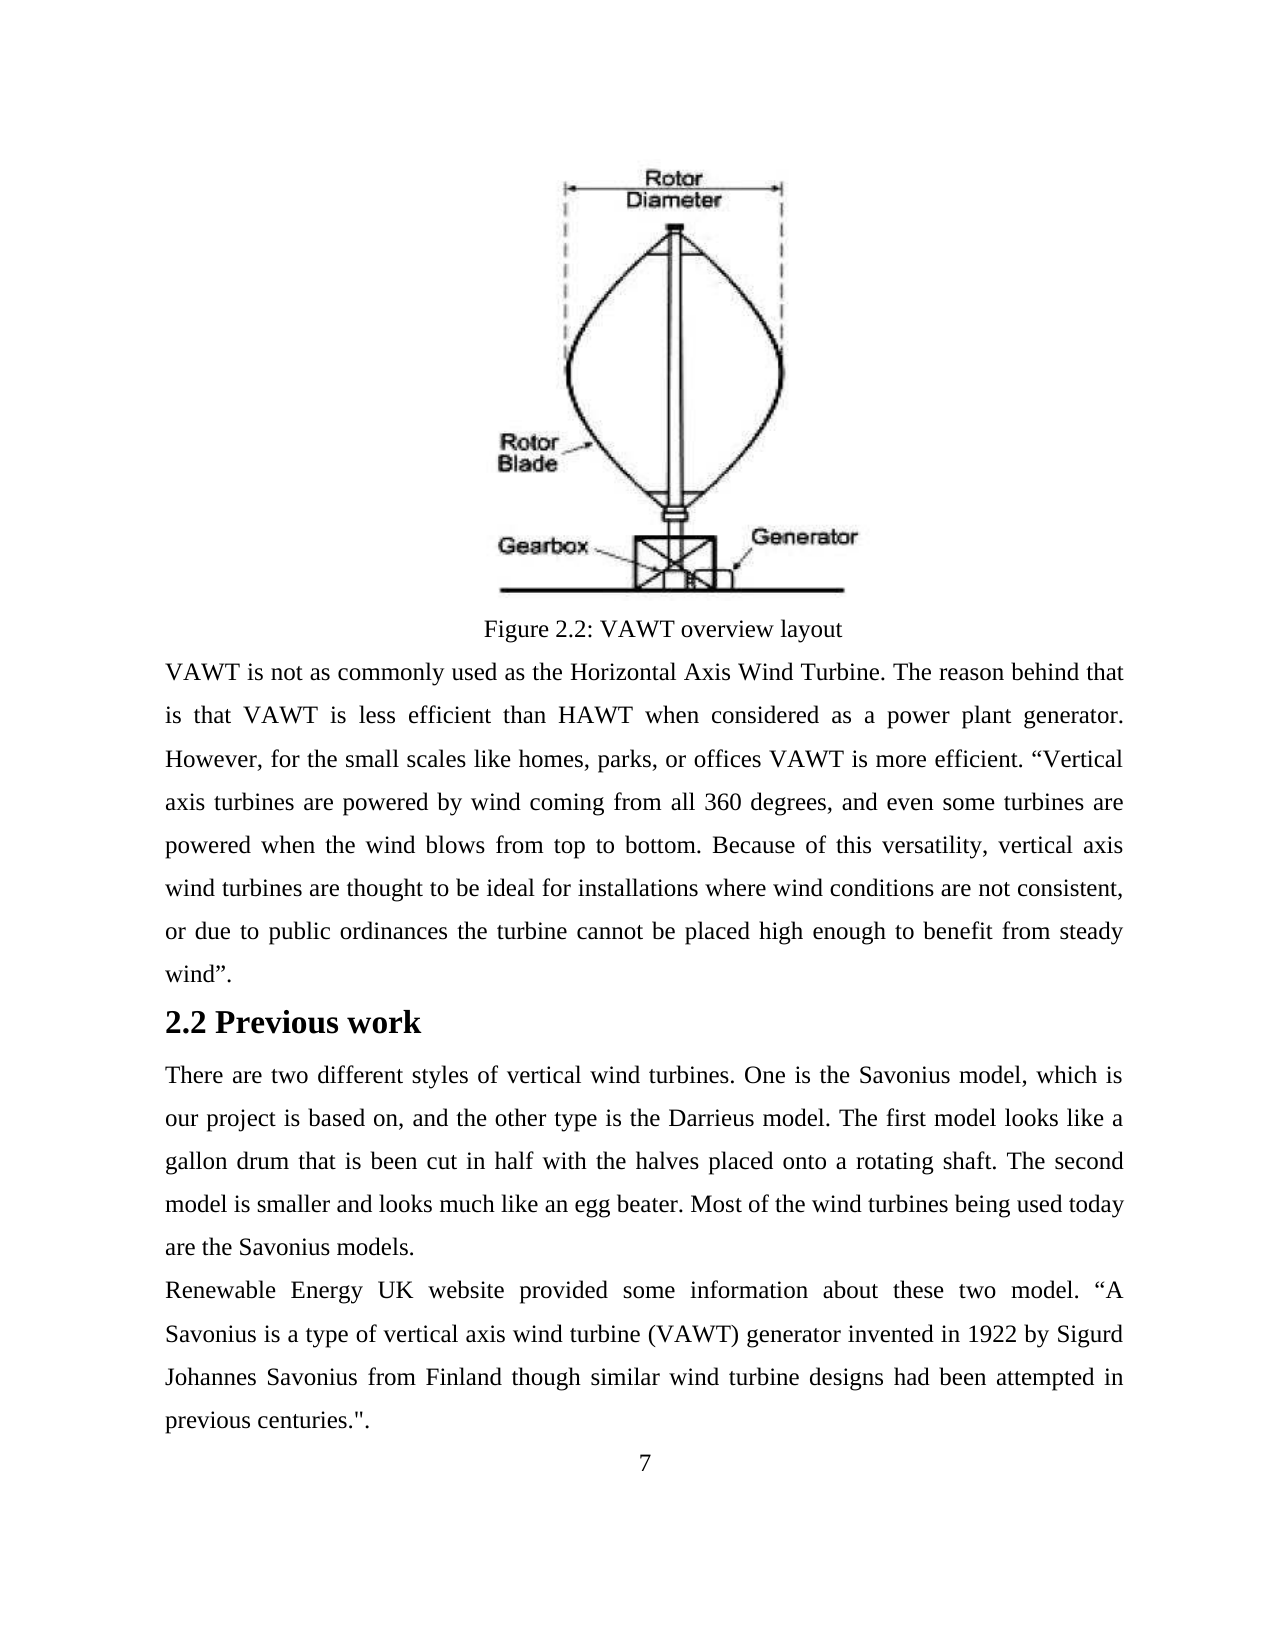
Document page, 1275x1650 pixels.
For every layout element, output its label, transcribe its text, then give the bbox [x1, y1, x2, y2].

text There are two different styles of vertical wind turbines. One is the Savonius model, which is our project is based on, and the other type is the Darrieus model. The first model looks like a gallon drum that is been cut in half with the halves placed onto a rotating shaft. The second model is smaller and looks much like an egg beater. Most of the wind turbines being used today are the Savonius models. [165, 1060, 1125, 1261]
text Figure 2.2: VAWT overview layout [165, 614, 1125, 643]
text 7 [165, 1448, 1125, 1477]
text 2.2 Previous work [165, 1002, 1125, 1041]
text VAWT is not as commonly used as the Horizontal Axis Wind Turbine. The reason behind that is that VAWT is less efficient than HAWT when considered as a power plant generator. However, for the small scales like homes, parks, or offices VAWT is more efficient. “Vertical axis turbines are powered by wind coming from all 360 degrees, and even some turbines are powered when the wind blows from top to bottom. Because of this versatility, vertical axis wind turbines are thought to be ideal for installations where wind conditions are not consistent, or due to public ordinances the turbine cannot be placed high enough to benefit from steady wind”. [165, 657, 1125, 988]
text Renewable Energy UK website provided some information about these two model. “A Savonius is a type of vertical axis wind turbine (VAWT) generator invented in 1922 by Sigurd Johannes Savonius from Finland though similar wind turbine designs had been attempted in previous centuries.". [165, 1276, 1125, 1434]
